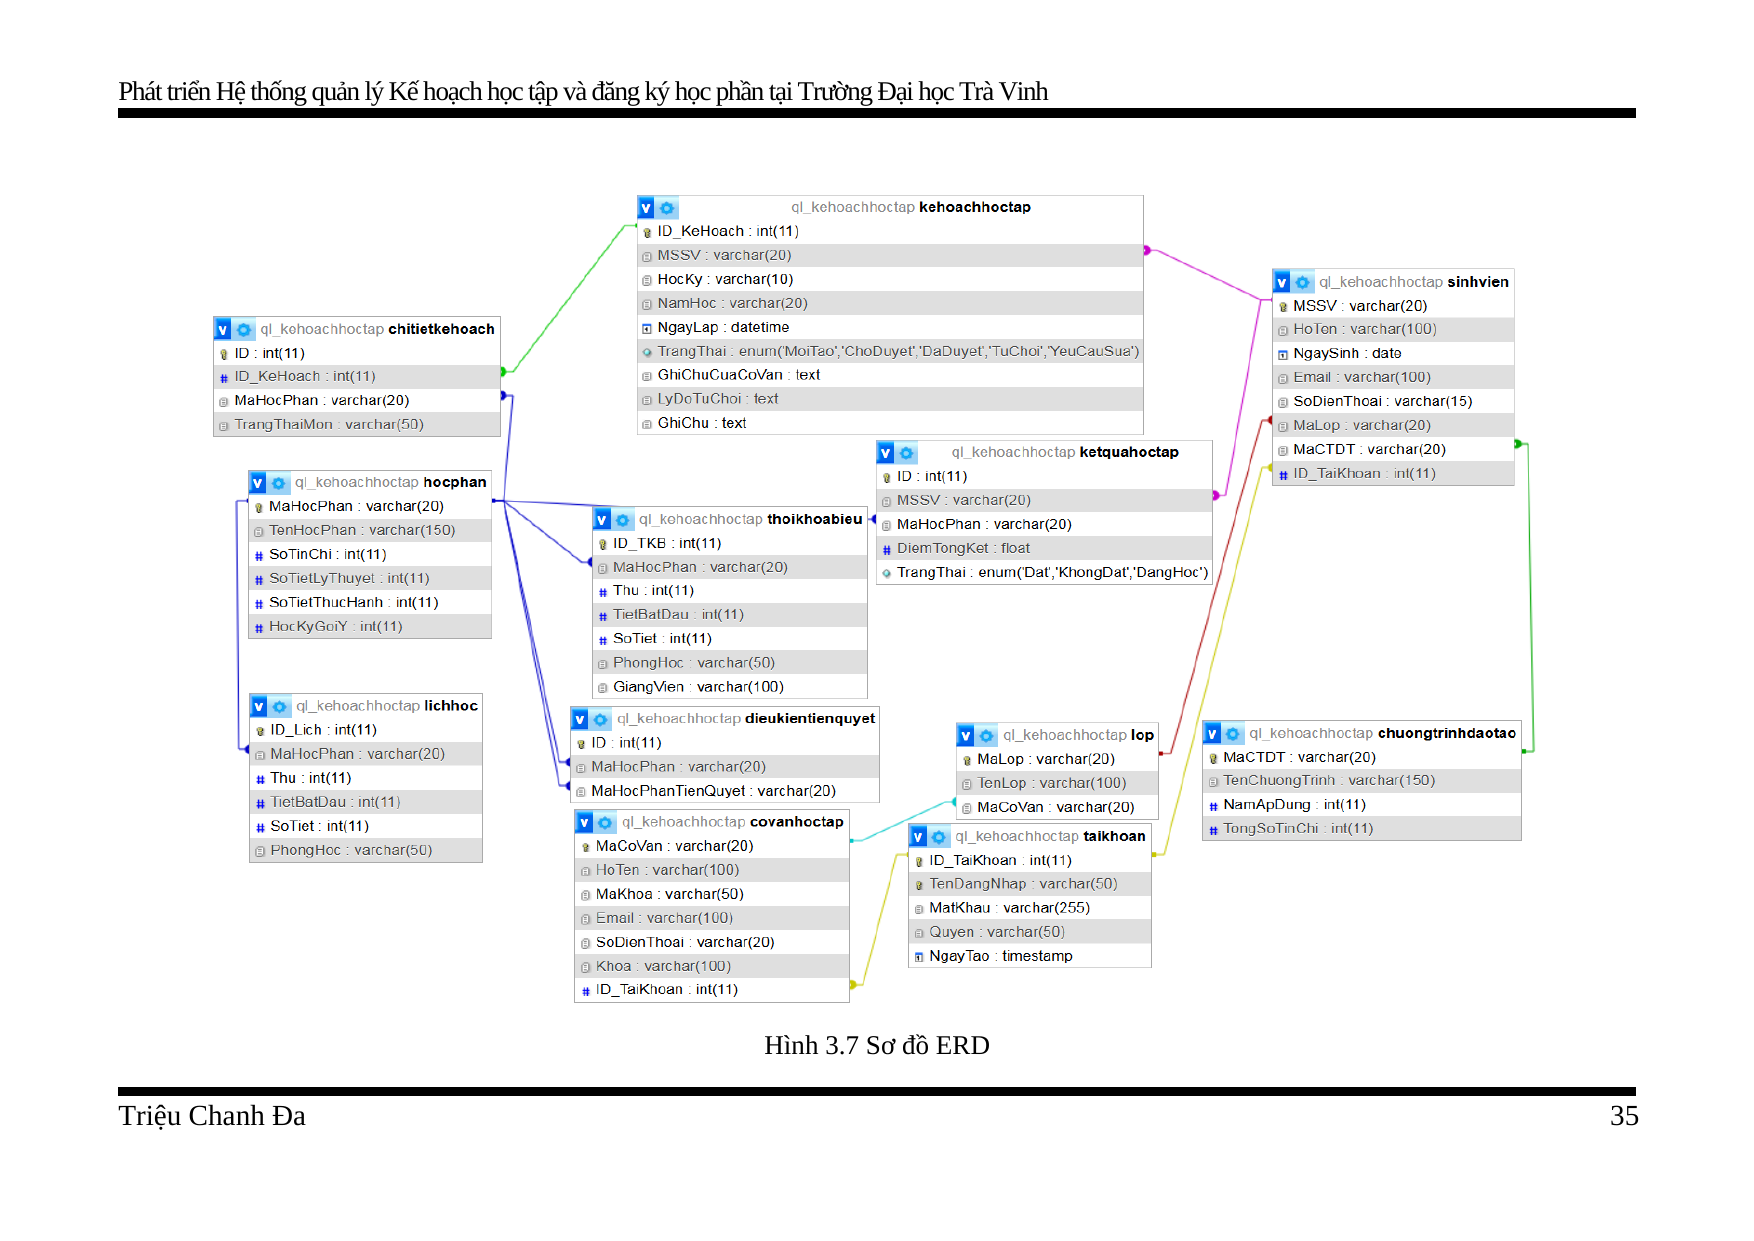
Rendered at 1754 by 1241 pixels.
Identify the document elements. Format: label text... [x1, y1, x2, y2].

picture [186, 189, 1568, 1017]
